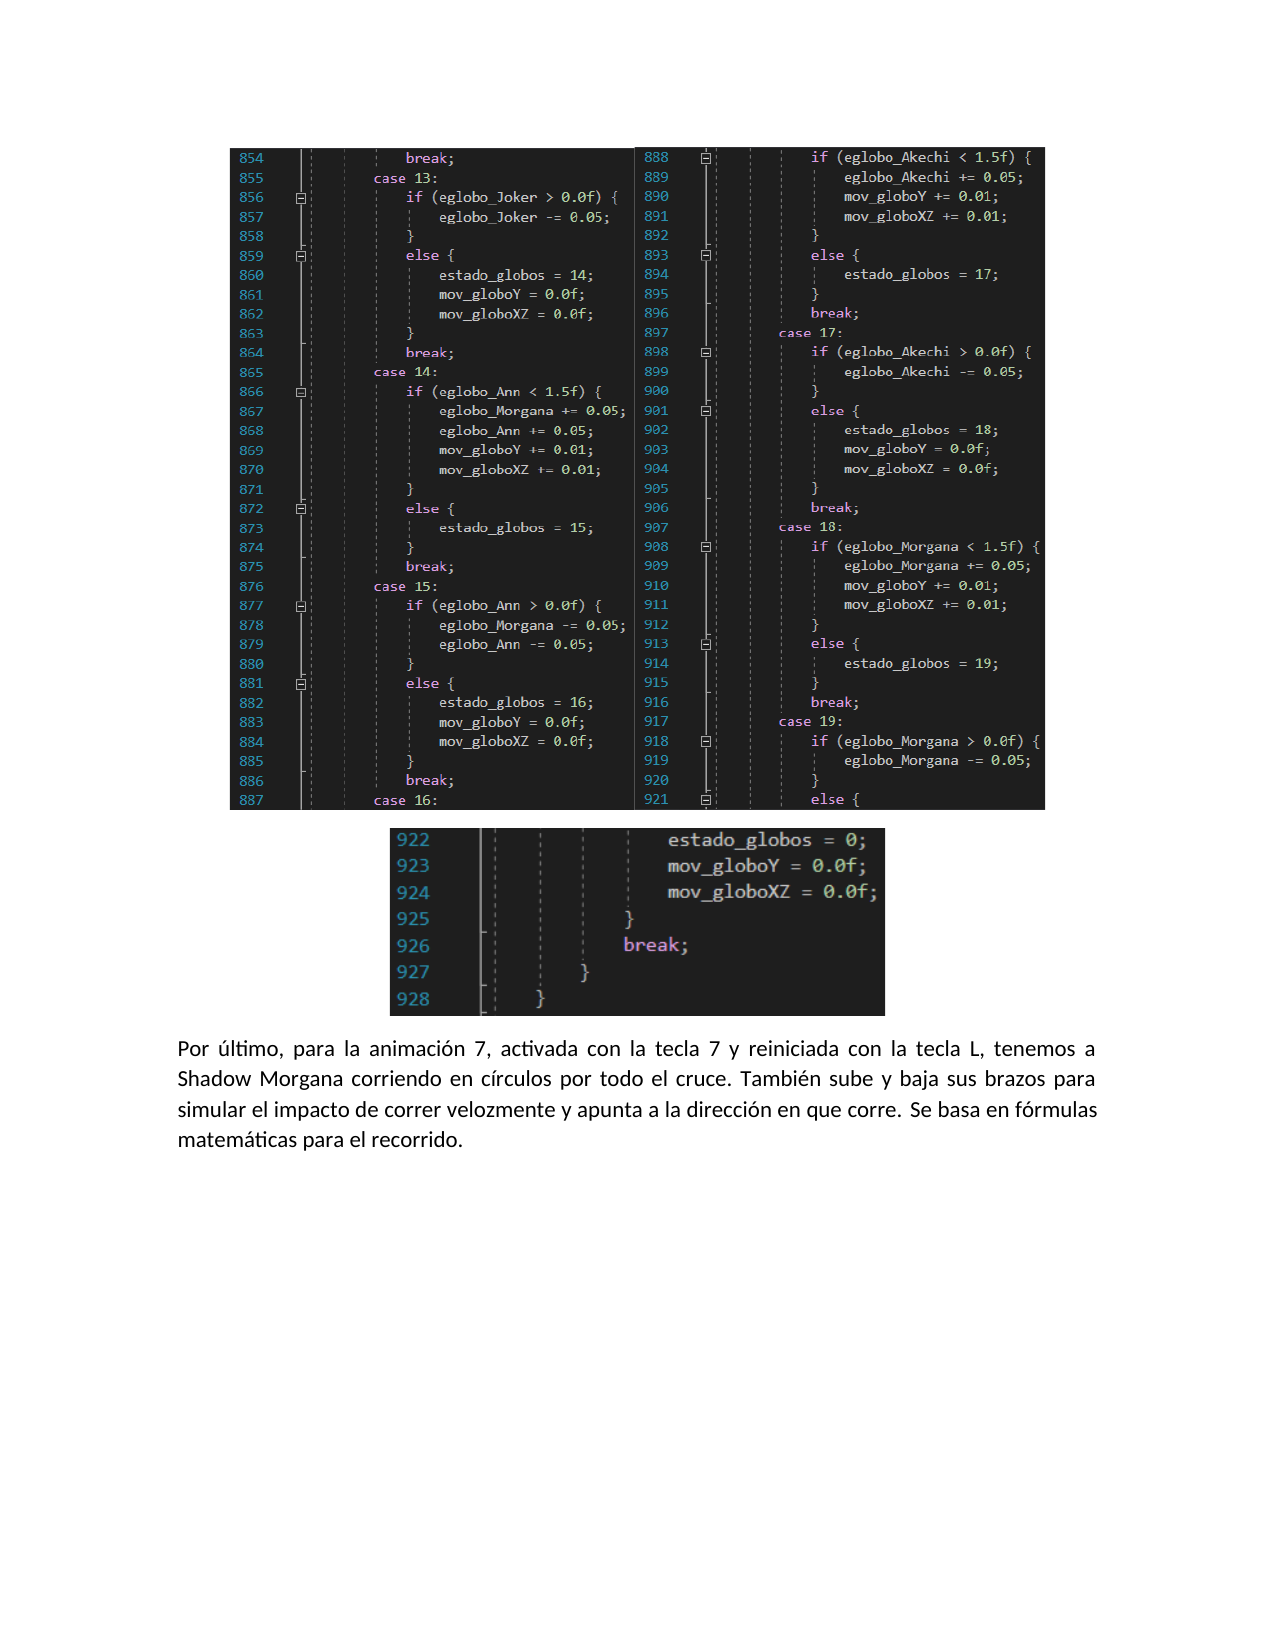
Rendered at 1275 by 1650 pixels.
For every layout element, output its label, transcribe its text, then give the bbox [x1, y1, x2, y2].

text Por último, para la animación 7, activada con la tecla 7 y reiniciada con la tecla L, tenemos a Shadow Morgana corriendo en círculos por todo el cruce. También sube y baja sus brazos para simular el impacto de correr velozmente y apunta a la dirección en que corre. Se basa en fórmulas matemáticas para el recorrido. [177, 1034, 1098, 1153]
picture [389, 828, 886, 1016]
picture [229, 147, 1046, 810]
